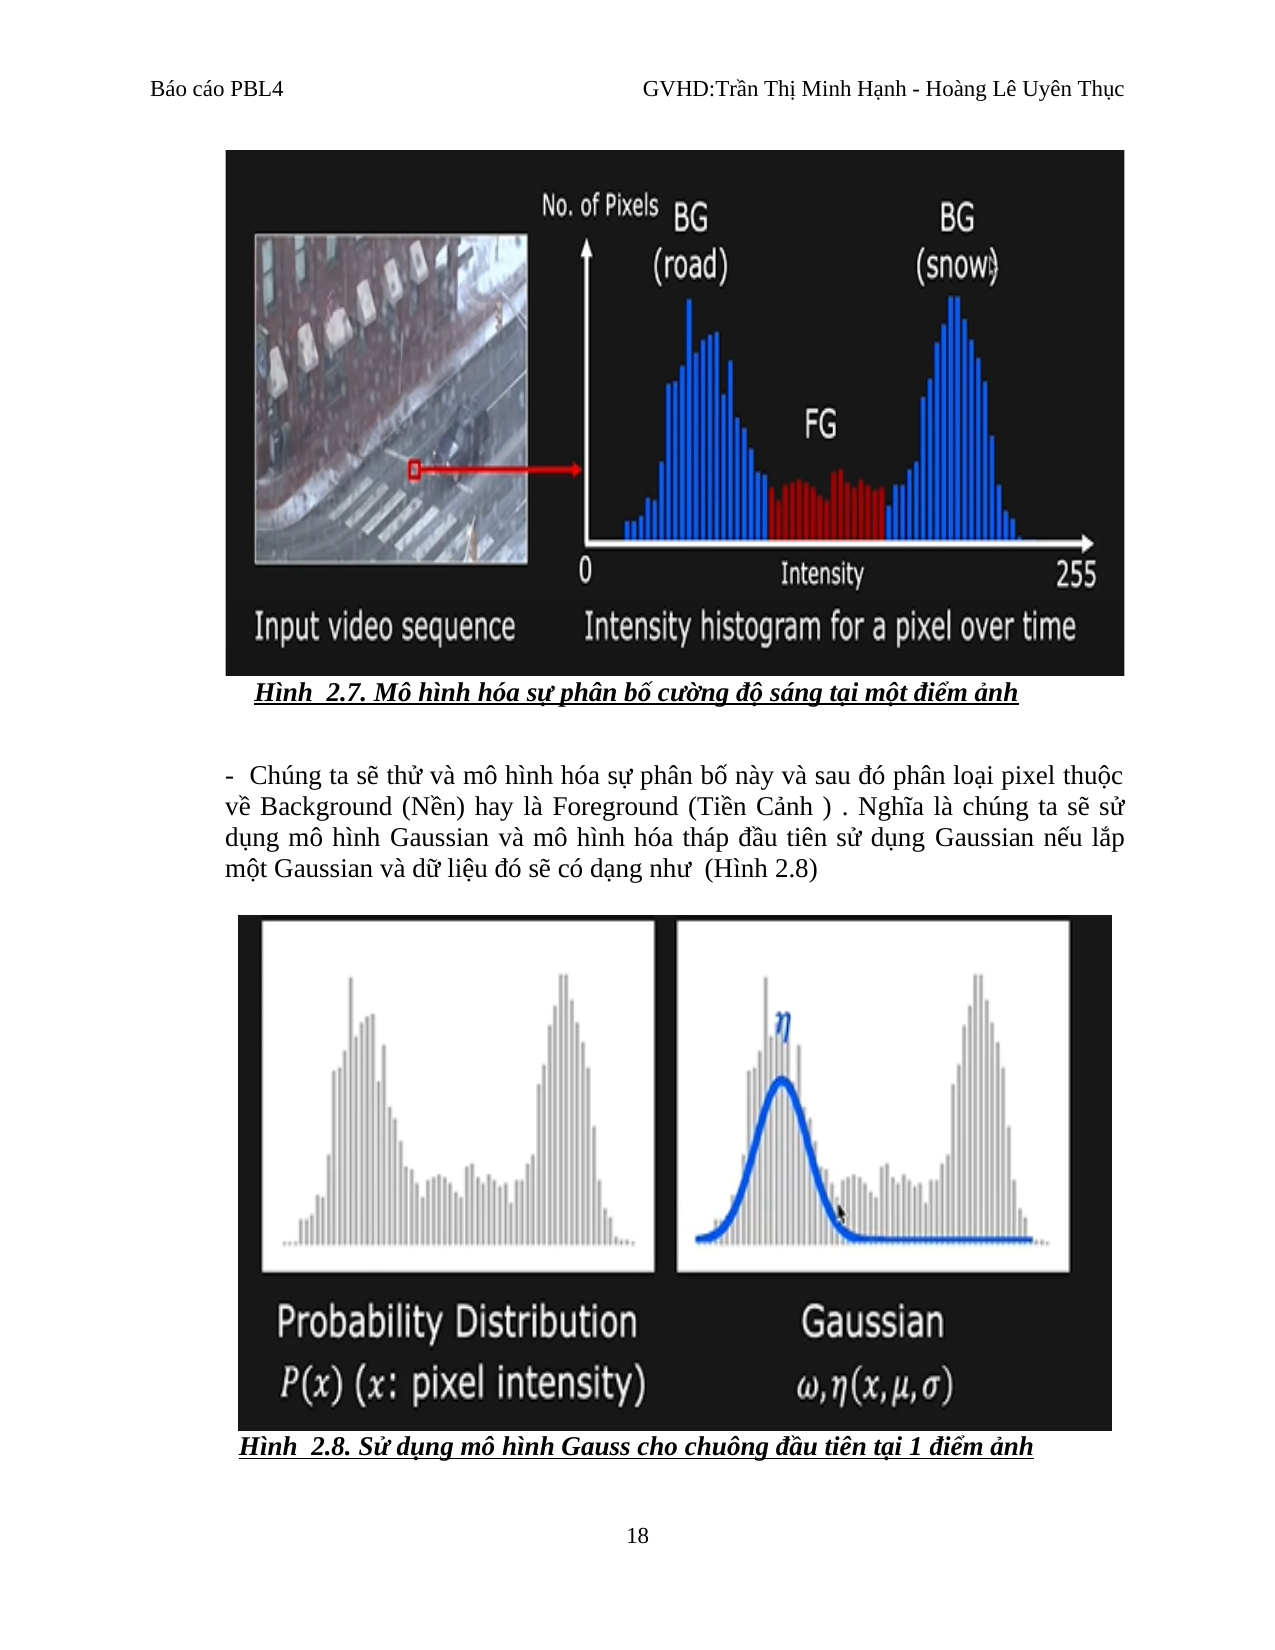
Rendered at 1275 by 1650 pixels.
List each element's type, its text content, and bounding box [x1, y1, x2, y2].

picture [225, 150, 1125, 676]
text Hình 2.7. Mô hình hóa sự phân bố cường độ sáng tại một điểm ảnh [150, 676, 1125, 707]
list - Chúng ta sẽ thử và mô hình hóa sự phân bố này và sau đó phân loại pixel thuộc về Background (Nền) hay là Foreground (Tiền Cảnh ) . Nghĩa là chúng ta sẽ sử dụng mô hình Gaussian và mô hình hóa tháp đầu tiên sử dụng Gaussian nếu lắp một Gaussian và dữ liệu đó sẽ có dạng như (Hình 2.8) [225, 759, 1125, 884]
text Hình 2.8. Sử dụng mô hình Gauss cho chuông đầu tiên tại 1 điểm ảnh [150, 1431, 1125, 1462]
picture [238, 915, 1112, 1431]
